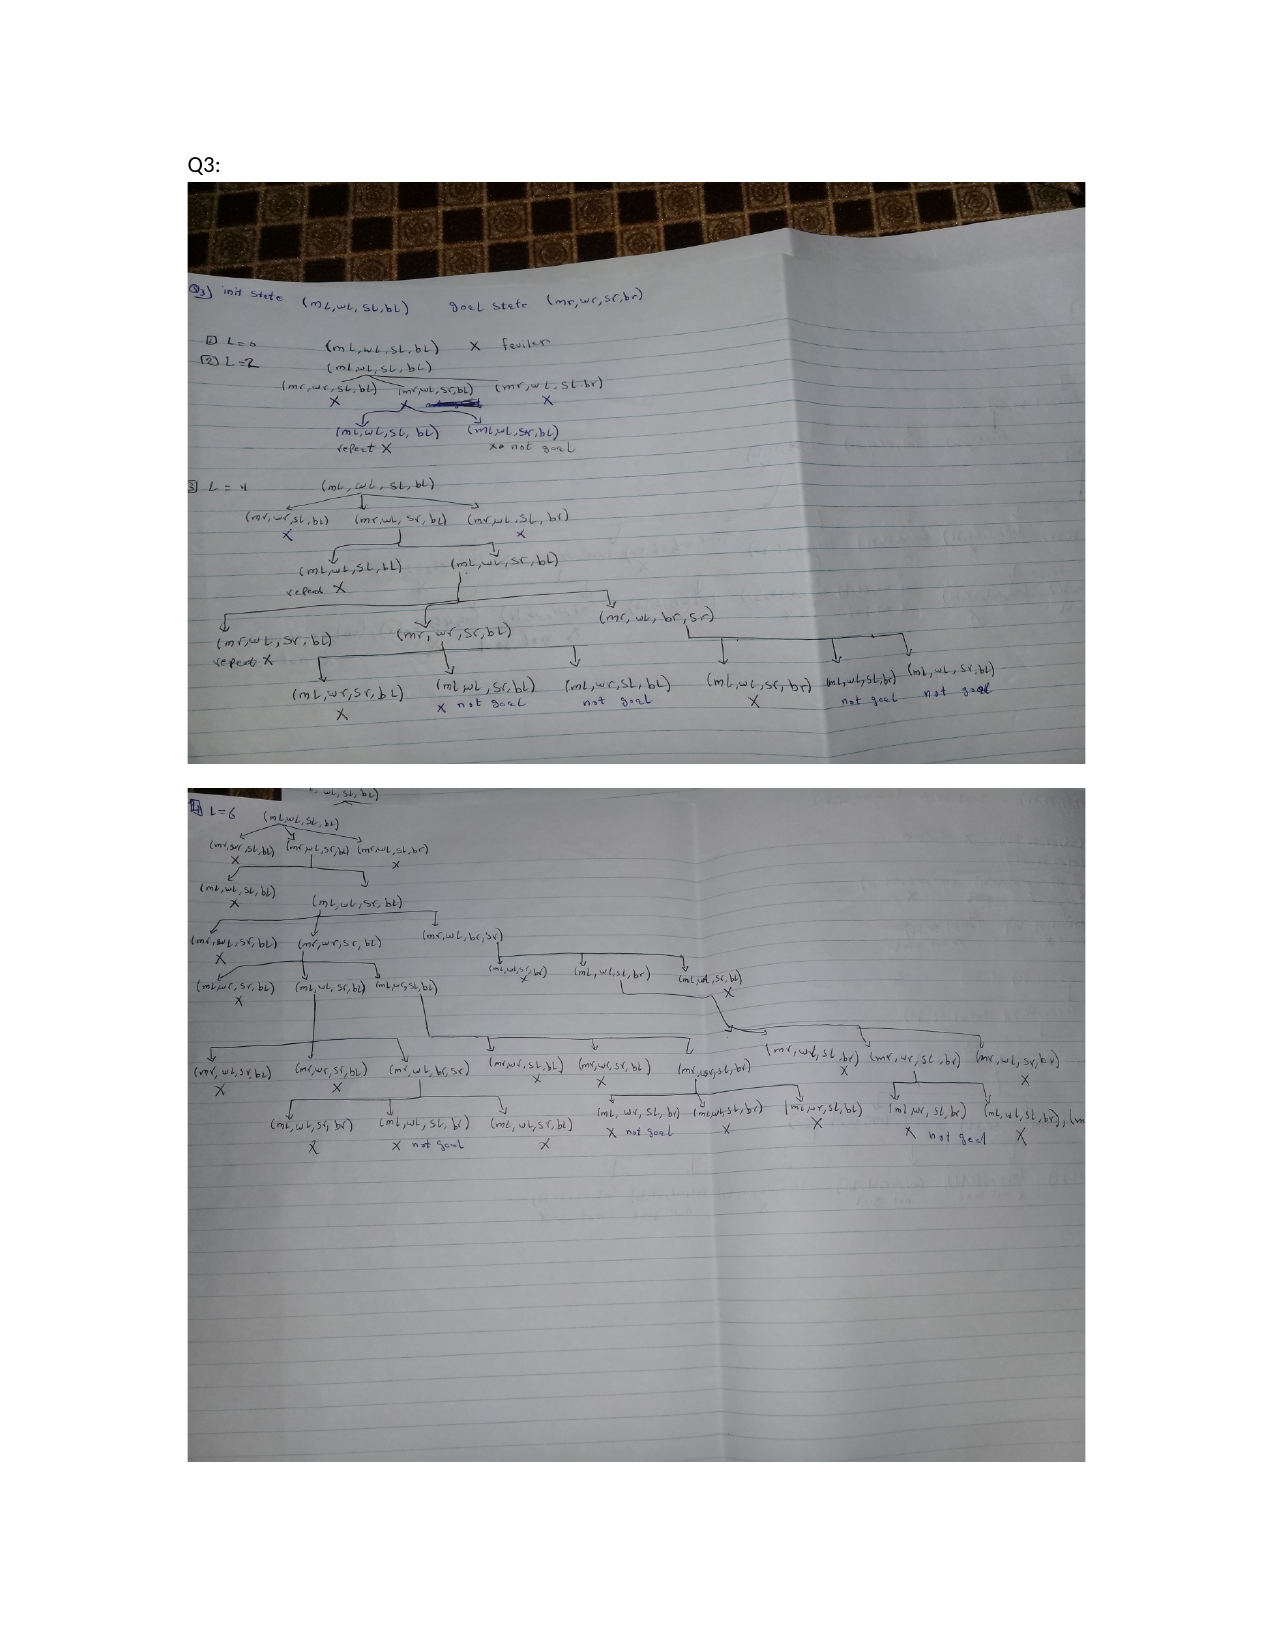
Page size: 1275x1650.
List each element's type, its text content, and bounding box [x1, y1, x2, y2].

picture [187, 788, 1086, 1462]
picture [187, 182, 1086, 764]
